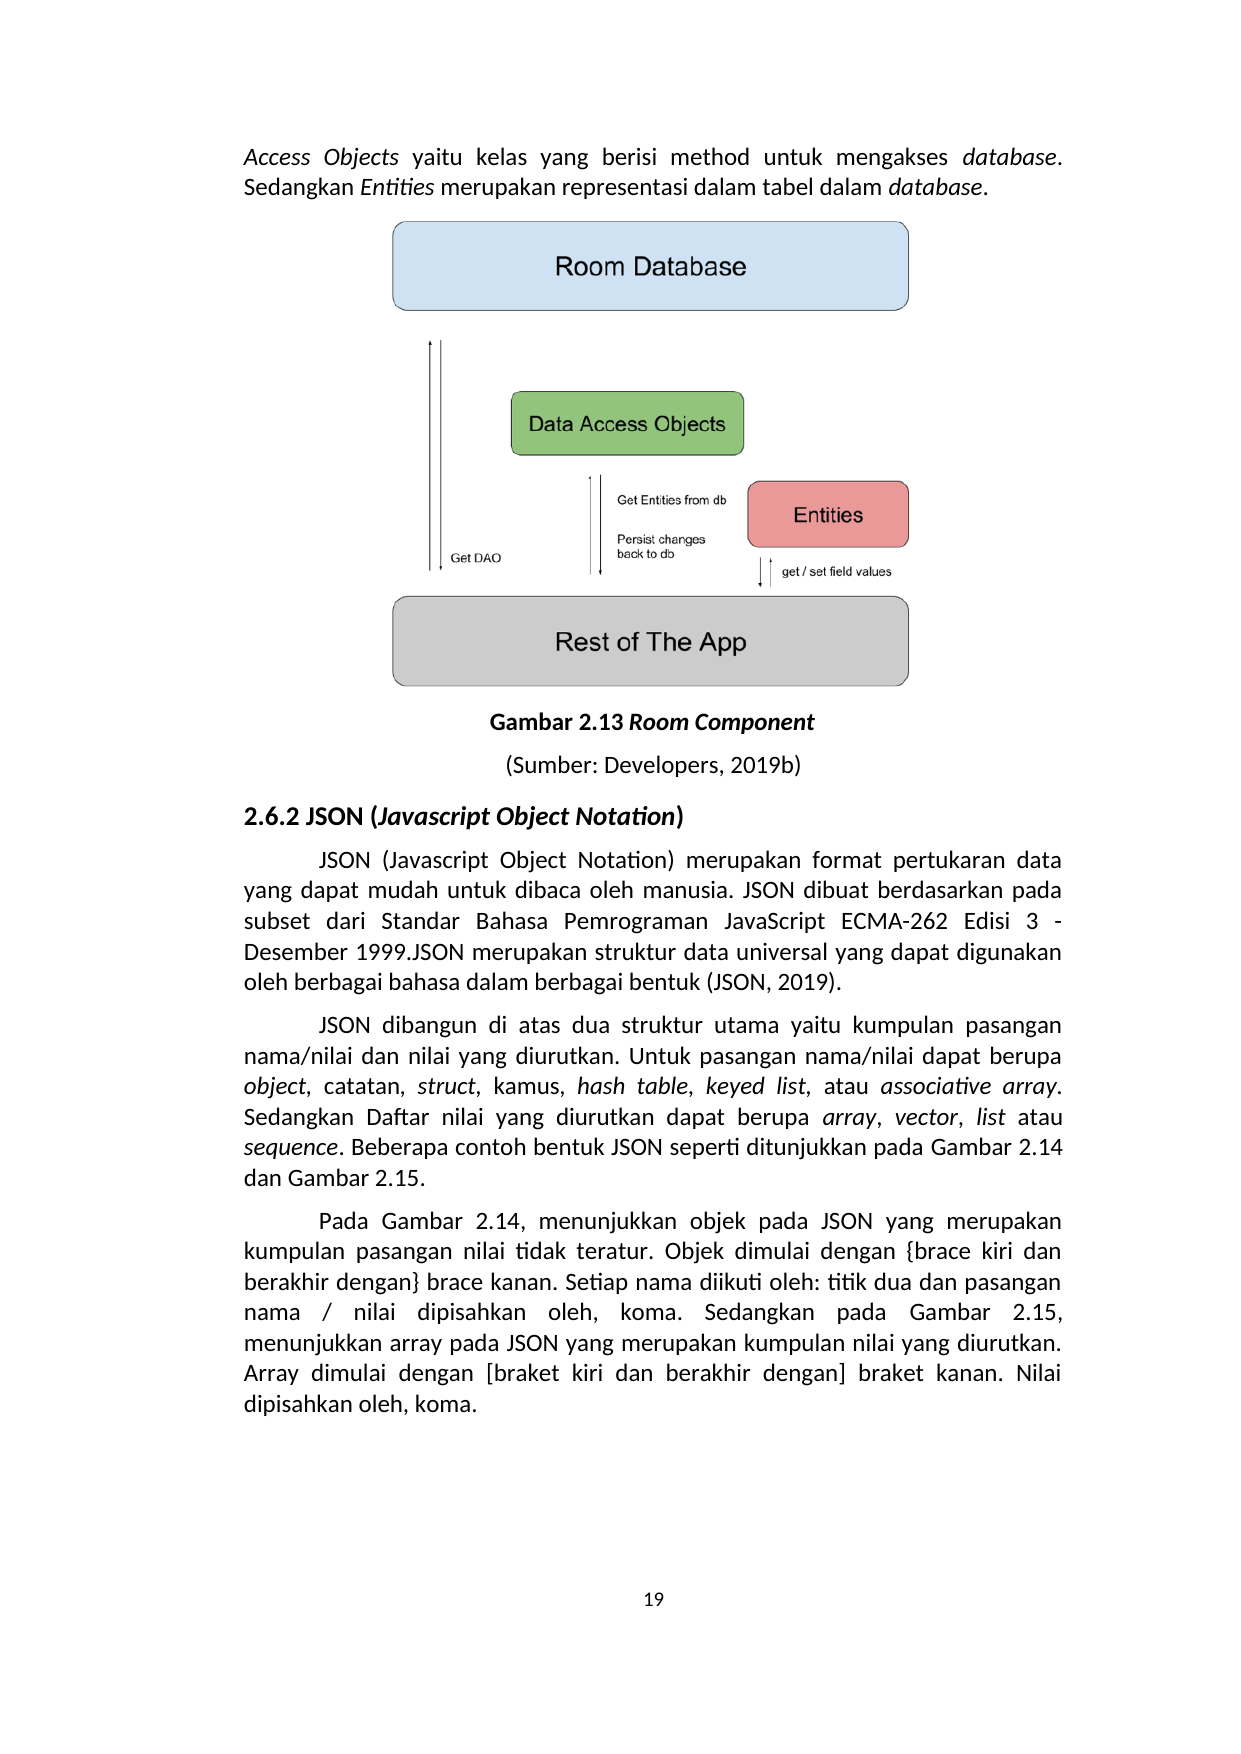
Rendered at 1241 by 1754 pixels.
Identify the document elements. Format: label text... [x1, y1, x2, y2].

picture [387, 214, 919, 694]
subtitle JSON (Javascript Object Notation) [244, 799, 1063, 832]
text (Sumber: Developers, 2019b) [244, 749, 1063, 780]
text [244, 141, 1063, 202]
text JSON (Javascript Object Notation) merupakan format pertukaran data yang dapat mudah untuk dibaca oleh manusia. JSON dibuat berdasarkan pada subset dari Standar Bahasa Pemrograman JavaScript ECMA-262 Edisi 3 - Desember 1999.JSON merupakan struktur data universal yang dapat digunakan oleh berbagai bahasa dalam berbagai bentuk (JSON, 2019). [244, 844, 1063, 997]
